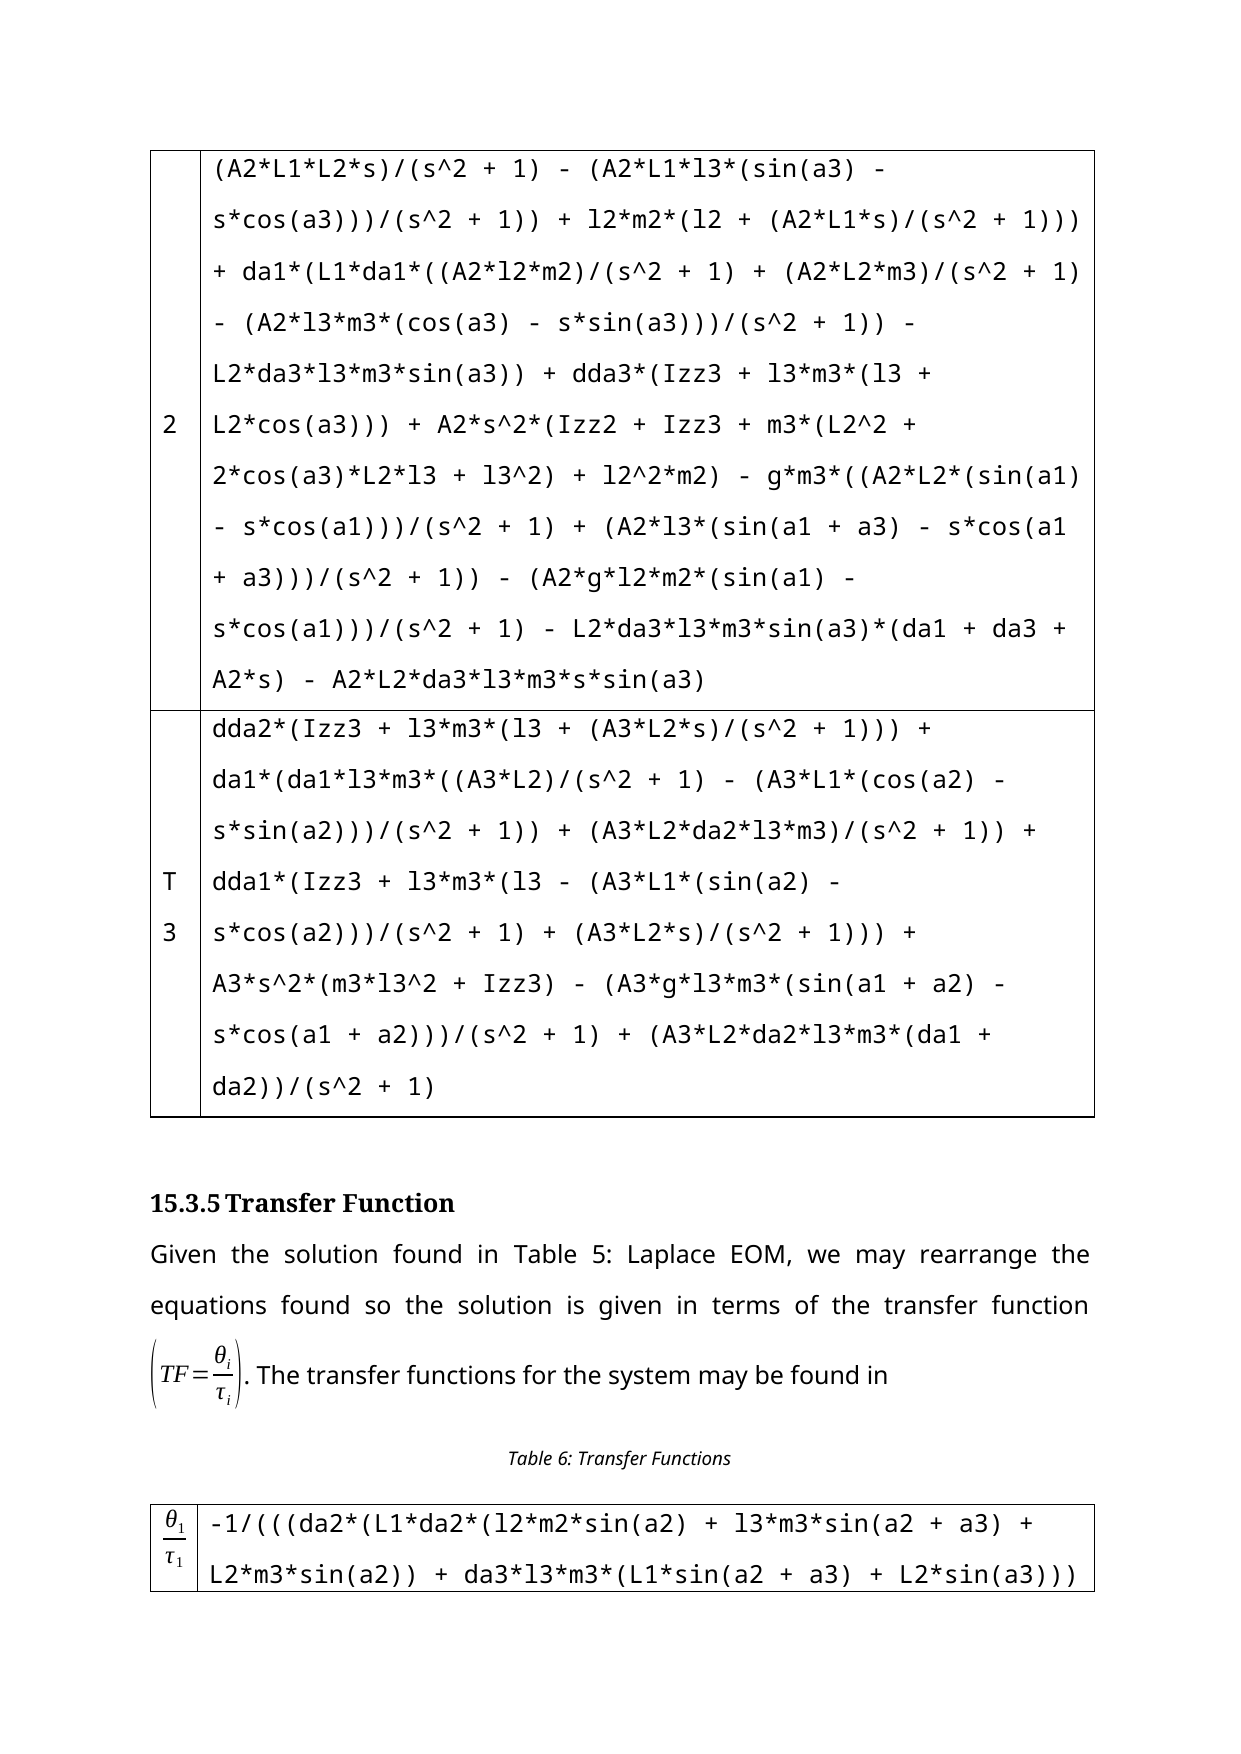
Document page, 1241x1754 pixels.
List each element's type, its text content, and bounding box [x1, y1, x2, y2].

table_cell T2 [151, 151, 200, 710]
table_cell dda2*(Izz3 + l3*m3*(l3 + (A3*L2*s)/(s^2 + 1))) + da1*(da1*l3*m3*((A3*L2)/(s^2 + 1) - (A3*L1*(cos(a2) - s*sin(a2)))/(s^2 + 1)) + (A3*L2*da2*l3*m3)/(s^2 + 1)) + dda1*(Izz3 + l3*m3*(l3 - (A3*L1*(sin(a2) - s*cos(a2)))/(s^2 + 1) + (A3*L2*s)/(s^2 + 1))) + A3*s^2*(m3*l3^2 + Izz3) - (A3*g*l3*m3*(sin(a1 + a2) - s*cos(a1 + a2)))/(s^2 + 1) + (A3*L2*da2*l3*m3*(da1 + da2))/(s^2 + 1) [201, 711, 1094, 1116]
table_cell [201, 151, 1094, 710]
table_header [151, 1505, 197, 1591]
table_cell T3 [151, 711, 200, 1116]
text Table 6: Transfer Functions [150, 1445, 1090, 1471]
subtitle Transfer Function [150, 1185, 1090, 1219]
text Given the solution found in Table 5: Laplace EOM, we may rearrange the equations found so the solution is given in terms of the transfer function . The transfer functions for the system may be found in [150, 1236, 1090, 1412]
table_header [198, 1505, 1094, 1591]
